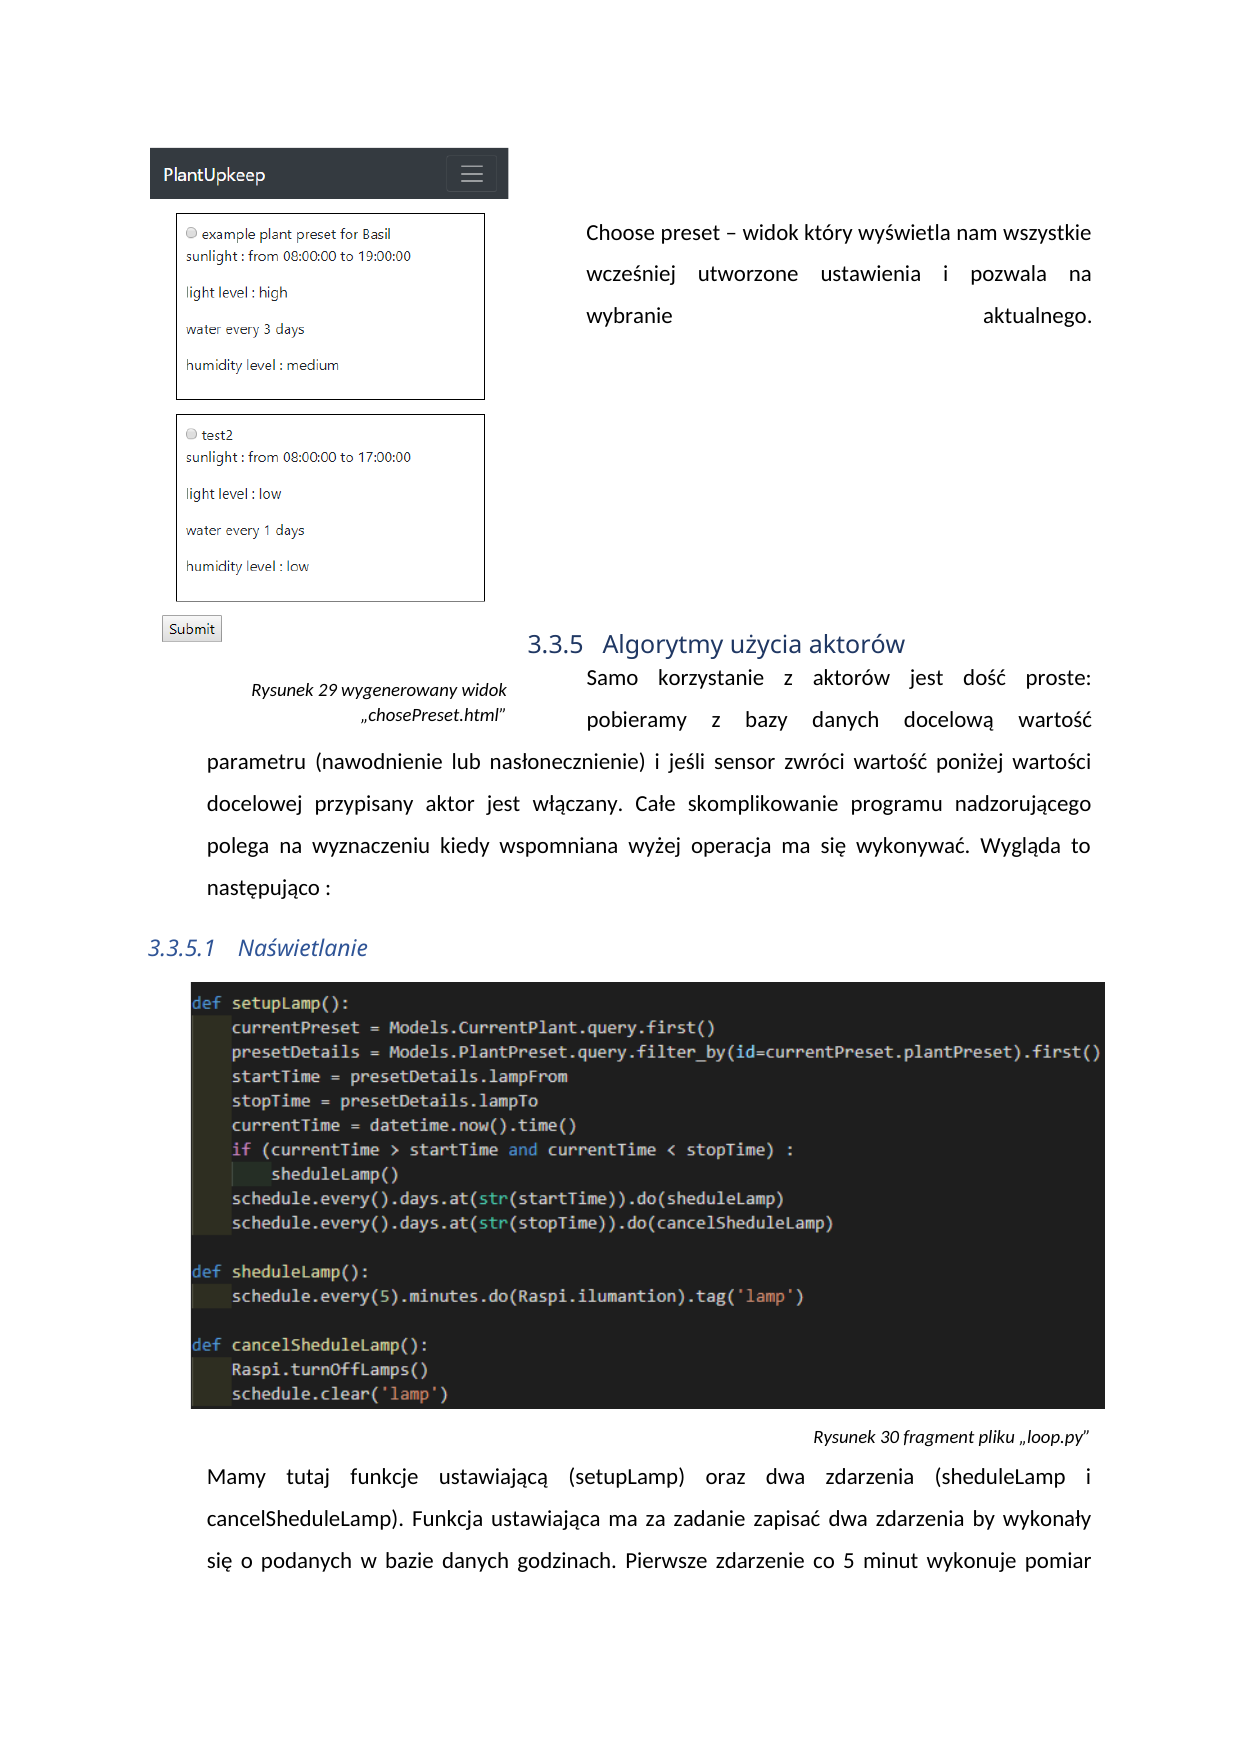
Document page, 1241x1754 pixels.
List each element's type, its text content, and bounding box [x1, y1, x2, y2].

picture [150, 147, 509, 657]
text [207, 1462, 1093, 1574]
picture [190, 982, 1105, 1409]
text Choose preset – widok który wyświetla nam wszystkie wcześniej utworzone ustawienia i pozwala na wybranie aktualnego. [509, 148, 1093, 596]
text Samo korzystanie z aktorów jest dość proste: pobieramy z bazy danych docelową wartość parametru (nawodnienie lub nasłonecznienie) i jeśli sensor zwróci wartość poniżej wartości docelowej przypisany aktor jest włączany. Całe skomplikowanie programu nadzorującego polega na wyznaczeniu kiedy wspomniana wyżej operacja ma się wykonywać. Wygląda to następująco : [207, 663, 1093, 901]
subtitle Naświetlanie [148, 932, 1093, 963]
subtitle Algorytmy użycia aktorów [148, 626, 1093, 660]
